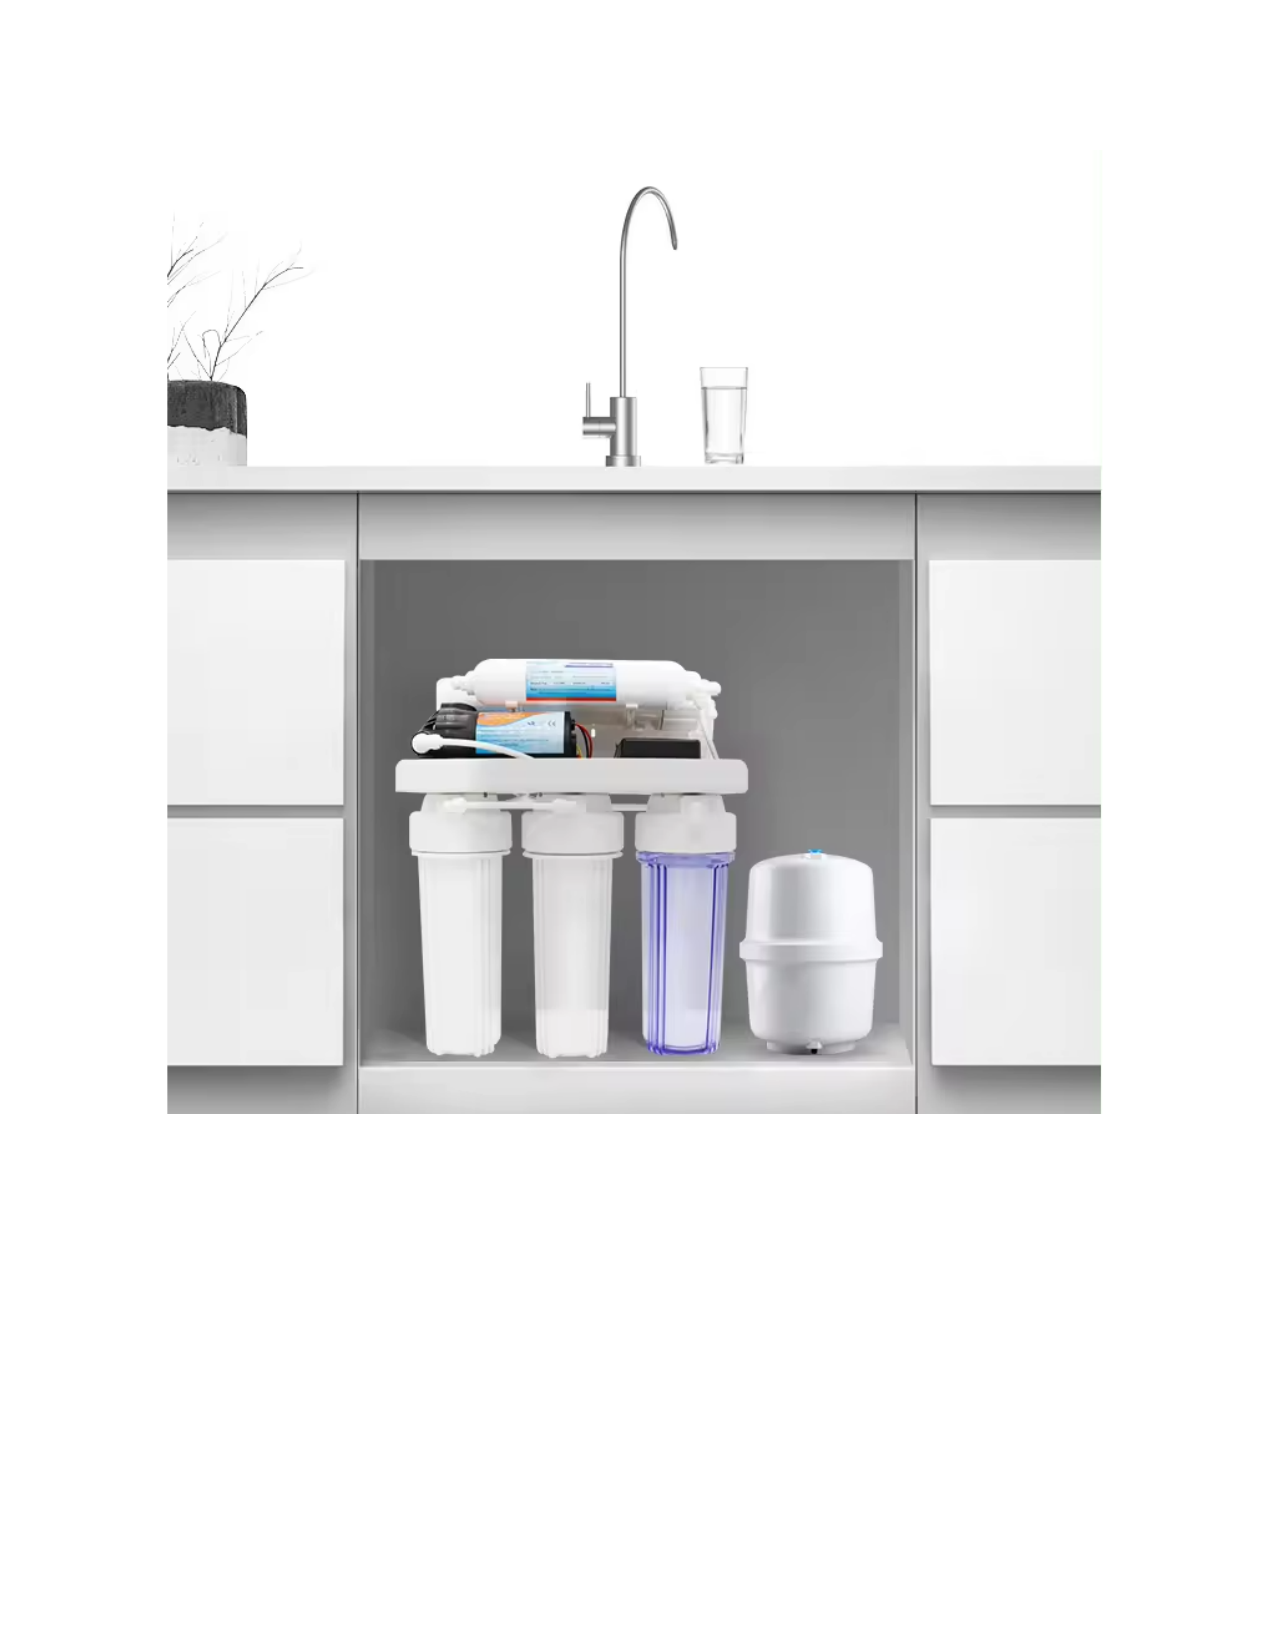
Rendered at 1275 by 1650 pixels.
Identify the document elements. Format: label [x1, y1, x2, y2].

picture [150, 150, 1125, 1114]
